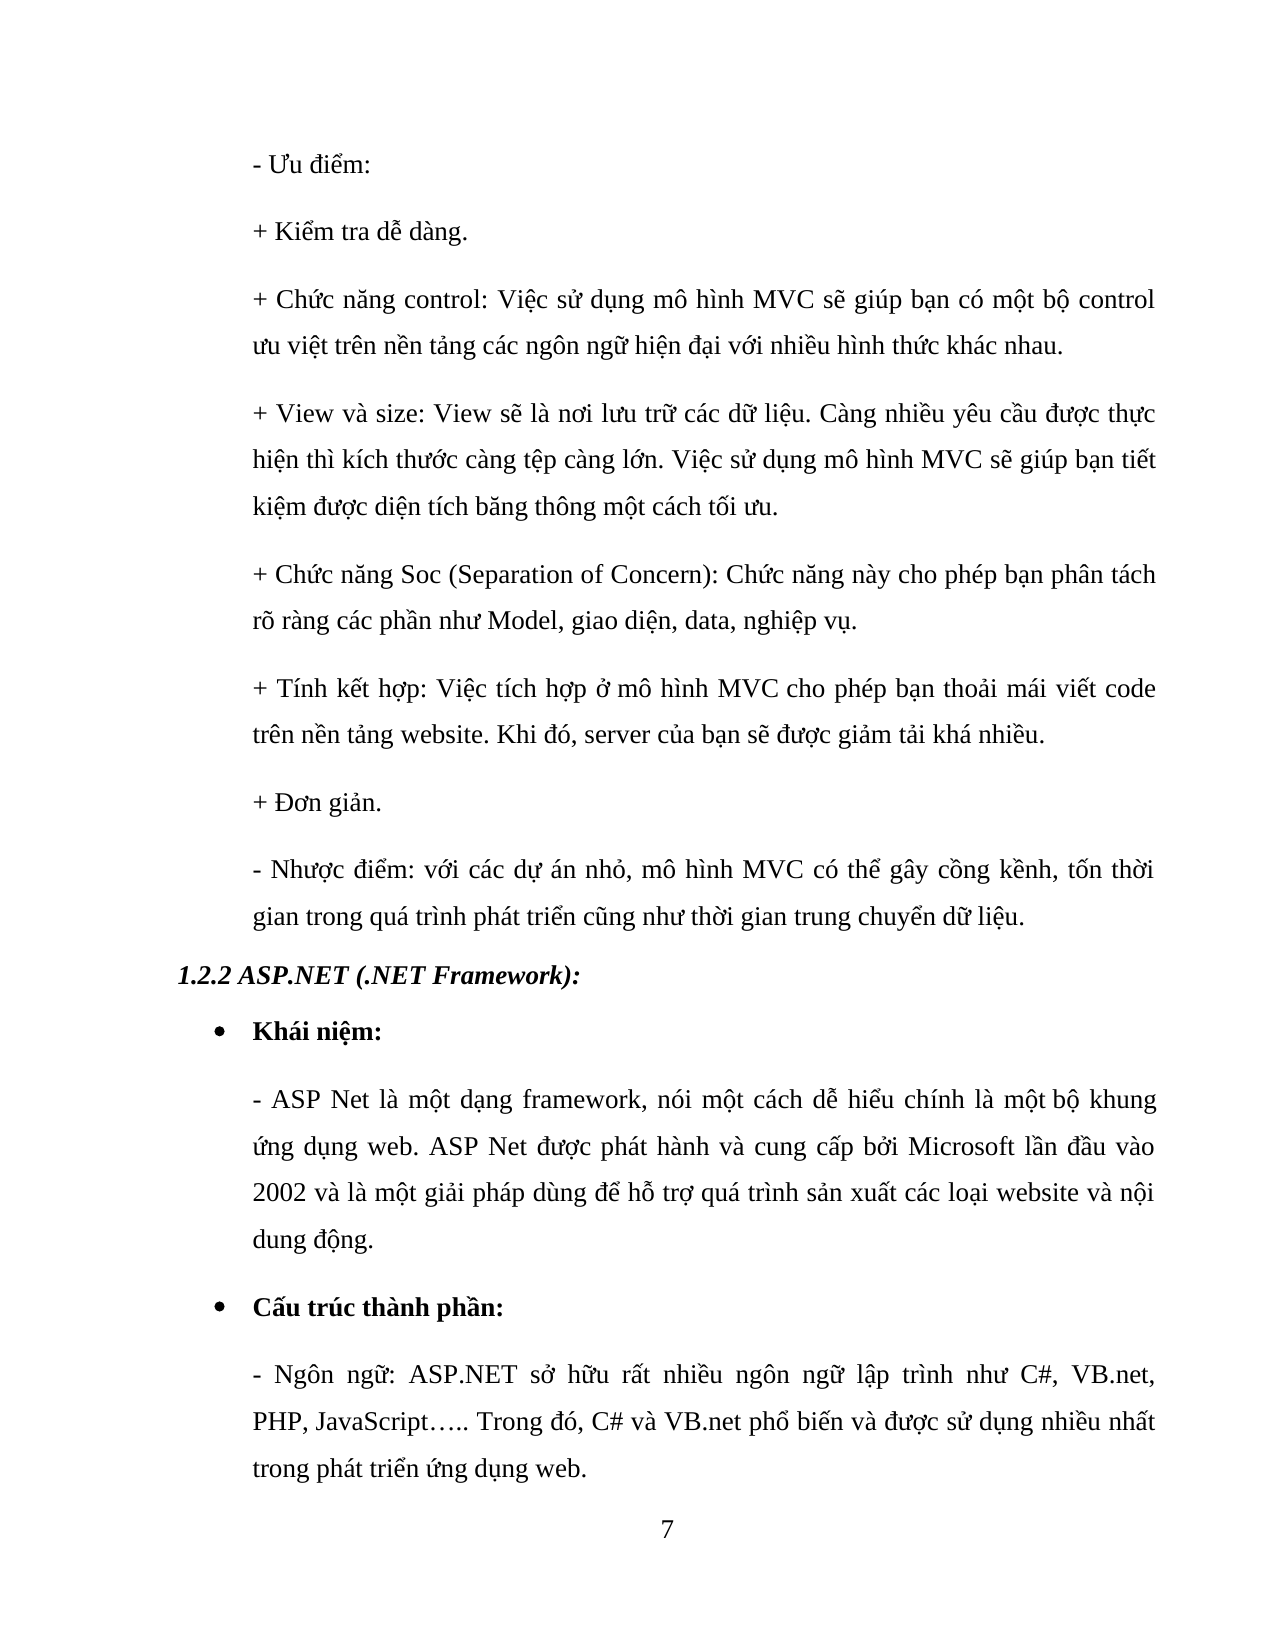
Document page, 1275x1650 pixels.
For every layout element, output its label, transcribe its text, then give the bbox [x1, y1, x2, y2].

text + View và size: View sẽ là nơi lưu trữ các dữ liệu. Càng nhiều yêu cầu được thực hiện thì kích thước càng tệp càng lớn. Việc sử dụng mô hình MVC sẽ giúp bạn tiết kiệm được diện tích băng thông một cách tối ưu. [252, 397, 1157, 521]
text + Kiểm tra dễ dàng. [252, 215, 1157, 246]
text + Đơn giản. [252, 786, 1157, 817]
text - ASP Net là một dạng framework, nói một cách dễ hiểu chính là một bộ khung ứng dụng web. ASP Net được phát hành và cung cấp bởi Microsoft lần đầu vào 2002 và là một giải pháp dùng để hỗ trợ quá trình sản xuất các loại website và nội dung động. [252, 1083, 1157, 1254]
list Khái niệm: [215, 1016, 1157, 1047]
subtitle ASP.NET (.NET Framework): [177, 959, 1157, 991]
text + Tính kết hợp: Việc tích hợp ở mô hình MVC cho phép bạn thoải mái viết code trên nền tảng website. Khi đó, server của bạn sẽ được giảm tải khá nhiều. [252, 672, 1157, 750]
text - Nhược điểm: với các dự án nhỏ, mô hình MVC có thể gây cồng kềnh, tốn thời gian trong quá trình phát triển cũng như thời gian trung chuyển dữ liệu. [252, 853, 1157, 931]
text + Chức năng Soc (Separation of Concern): Chức năng này cho phép bạn phân tách rõ ràng các phần như Model, giao diện, data, nghiệp vụ. [252, 558, 1157, 636]
text - Ưu điểm: [252, 148, 1157, 179]
text - Ngôn ngữ: ASP.NET sở hữu rất nhiều ngôn ngữ lập trình như C#, VB.net, PHP, JavaScript….. Trong đó, C# và VB.net phổ biến và được sử dụng nhiều nhất trong phát triển ứng dụng web. [252, 1358, 1157, 1483]
text + Chức năng control: Việc sử dụng mô hình MVC sẽ giúp bạn có một bộ control ưu việt trên nền tảng các ngôn ngữ hiện đại với nhiều hình thức khác nhau. [252, 283, 1157, 361]
list Cấu trúc thành phần: [215, 1291, 1157, 1322]
